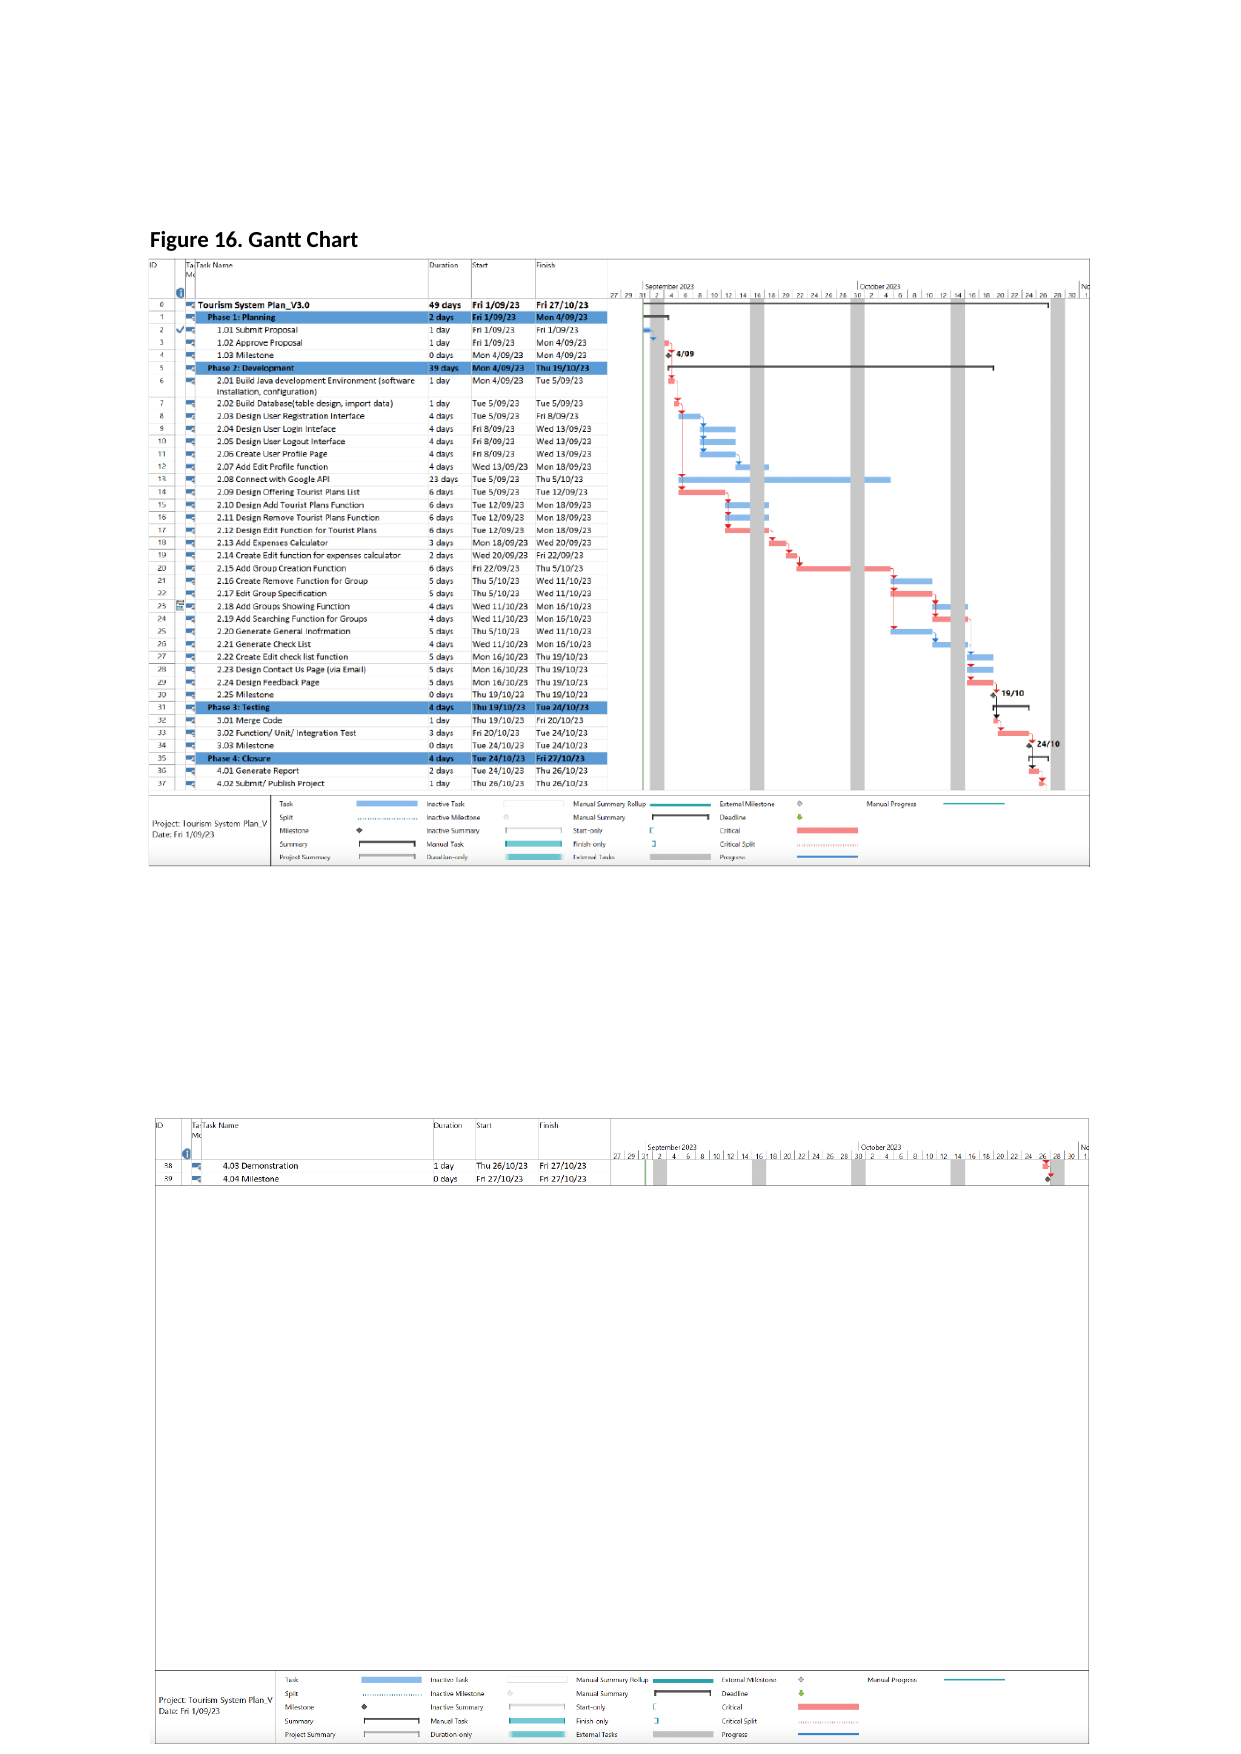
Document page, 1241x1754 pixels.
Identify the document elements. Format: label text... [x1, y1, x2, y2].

picture [148, 256, 1091, 867]
picture [150, 1116, 1090, 1744]
text Figure 16. Gantt Chart [150, 222, 1090, 255]
